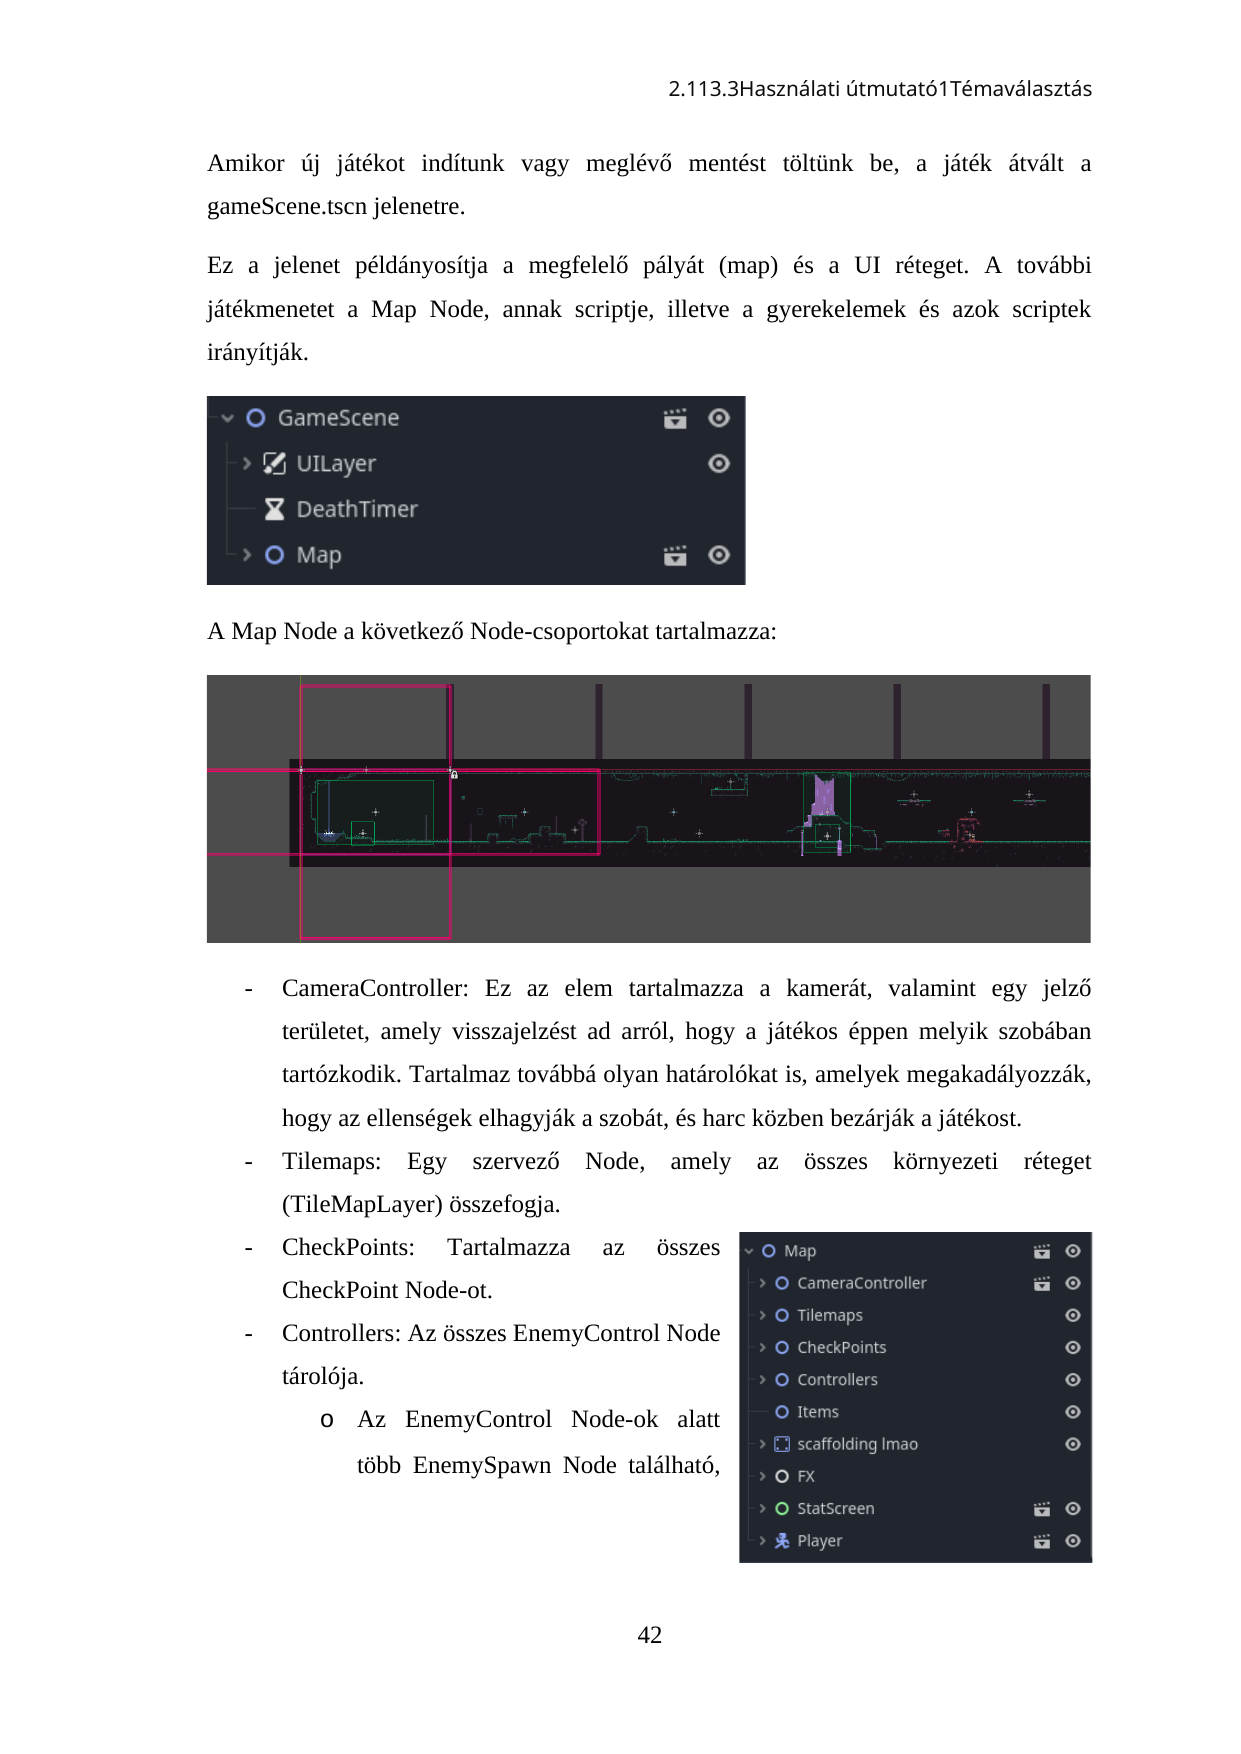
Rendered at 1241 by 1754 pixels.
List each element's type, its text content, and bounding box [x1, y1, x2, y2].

picture [206, 396, 746, 585]
picture [206, 675, 1091, 943]
text A Map Node a következő Node-csoportokat tartalmazza: [207, 616, 1092, 644]
list CheckPoints: Tartalmazza az összes CheckPoint Node-ot. [244, 1232, 739, 1304]
list Tilemaps: Egy szervező Node, amely az összes környezeti réteget (TileMapLayer) összefogja. [244, 1146, 1092, 1218]
text Ez a jelenet példányosítja a megfelelő pályát (map) és a UI réteget. A további játékmenetet a Map Node, annak scriptje, illetve a gyerekelemek és azok scriptek irányítják. [207, 251, 1092, 366]
text Amikor új játékot indítunk vagy meglévő mentést töltünk be, a játék átvált a gameScene.tscn jelenetre. [207, 148, 1092, 219]
list CameraController: Ez az elem tartalmazza a kamerát, valamint egy jelző területet, amely visszajelzést ad arról, hogy a játékos éppen melyik szobában tartózkodik. Tartalmaz továbbá olyan határolókat is, amelyek megakadályozzák, hogy az ellenségek elhagyják a szobát, és harc közben bezárják a játékost. [244, 973, 1092, 1131]
list Controllers: Az összes EnemyControl Node tárolója. [244, 1318, 739, 1390]
picture [739, 1232, 1093, 1563]
list Az EnemyControl Node-ok alatt több EnemySpawn Node található, amelyek meghatározzák, hogy milyen típusú és hol megjelenő ellenségek jöjjenek létre. [319, 1404, 739, 1478]
